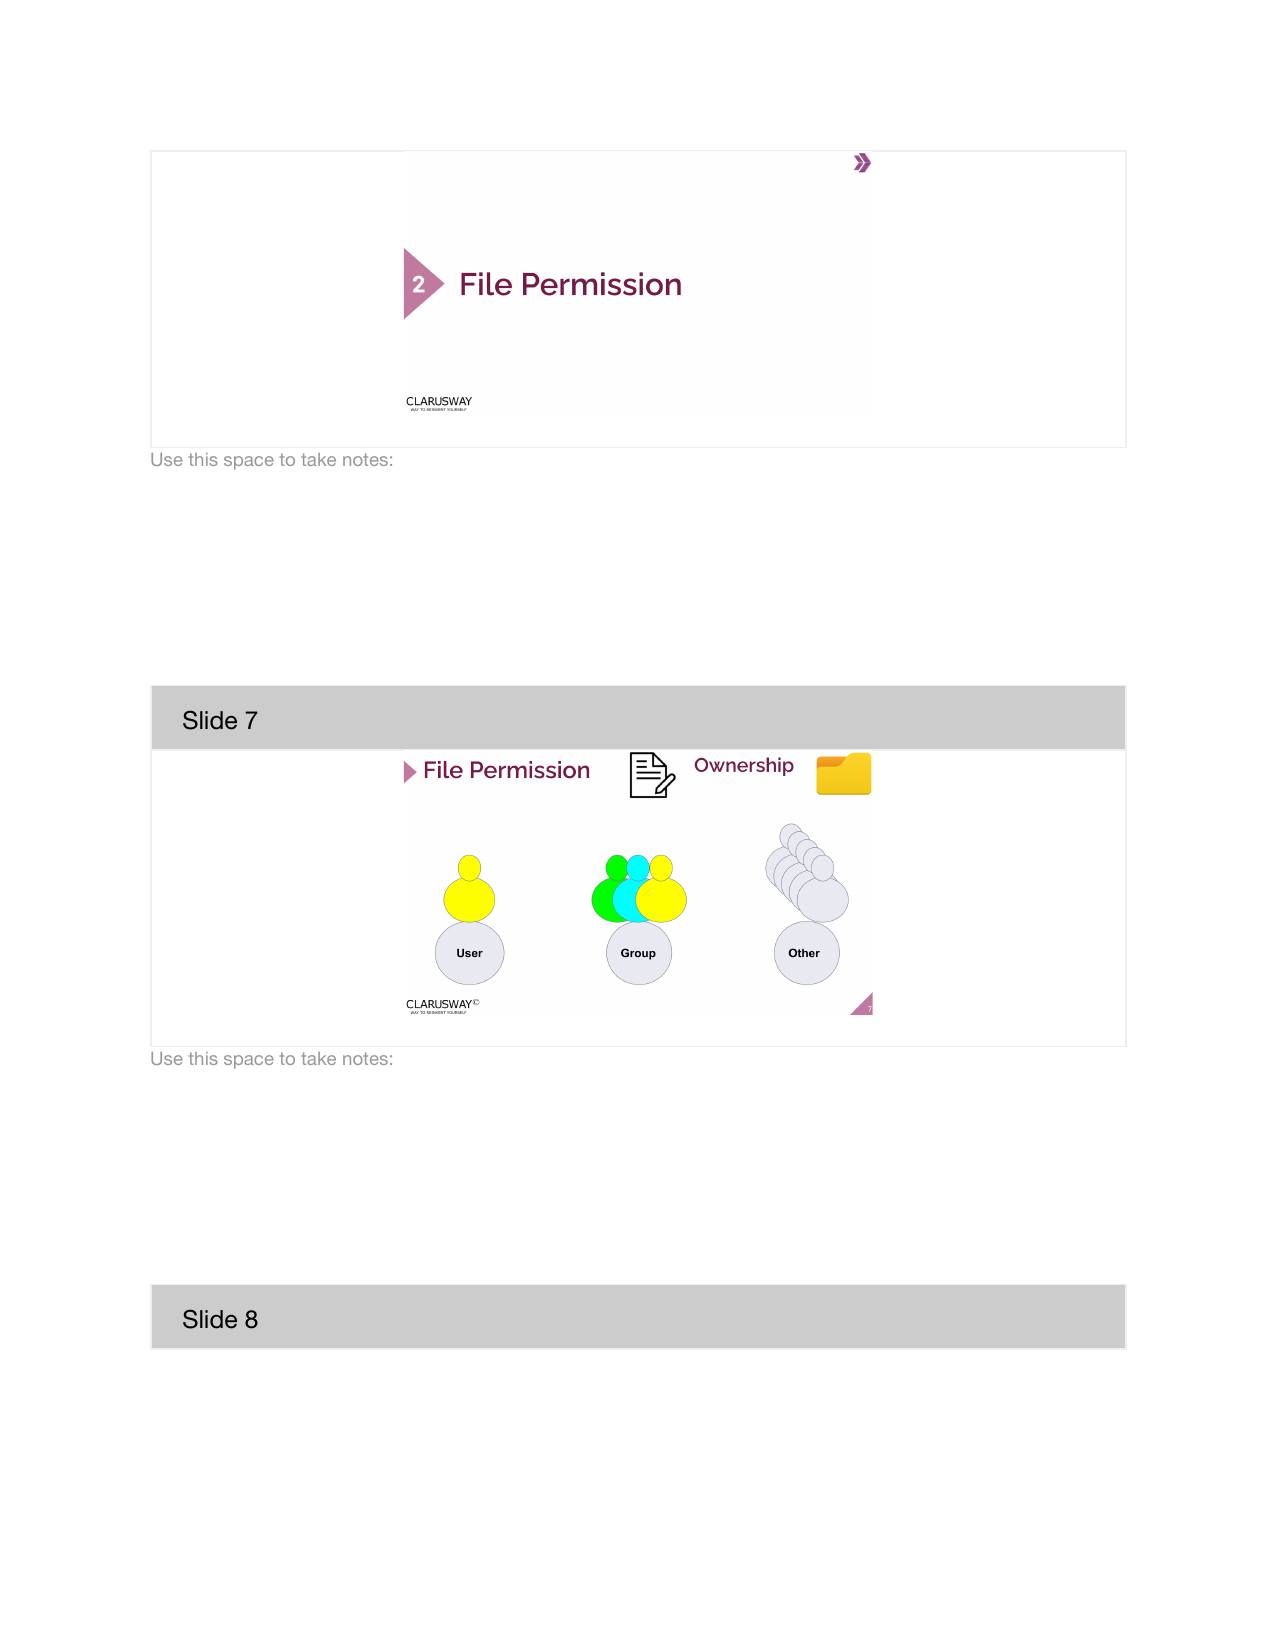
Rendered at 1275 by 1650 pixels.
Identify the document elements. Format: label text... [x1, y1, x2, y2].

table_header Slide 7 [152, 686, 1125, 749]
table_cell [152, 751, 1125, 1046]
text Use this space to take notes: [150, 1047, 1125, 1071]
table_header Slide 8 [152, 1285, 1125, 1348]
picture [403, 151, 873, 416]
picture [403, 750, 873, 1015]
table_cell [152, 152, 1125, 447]
text Use this space to take notes: [150, 448, 1125, 472]
